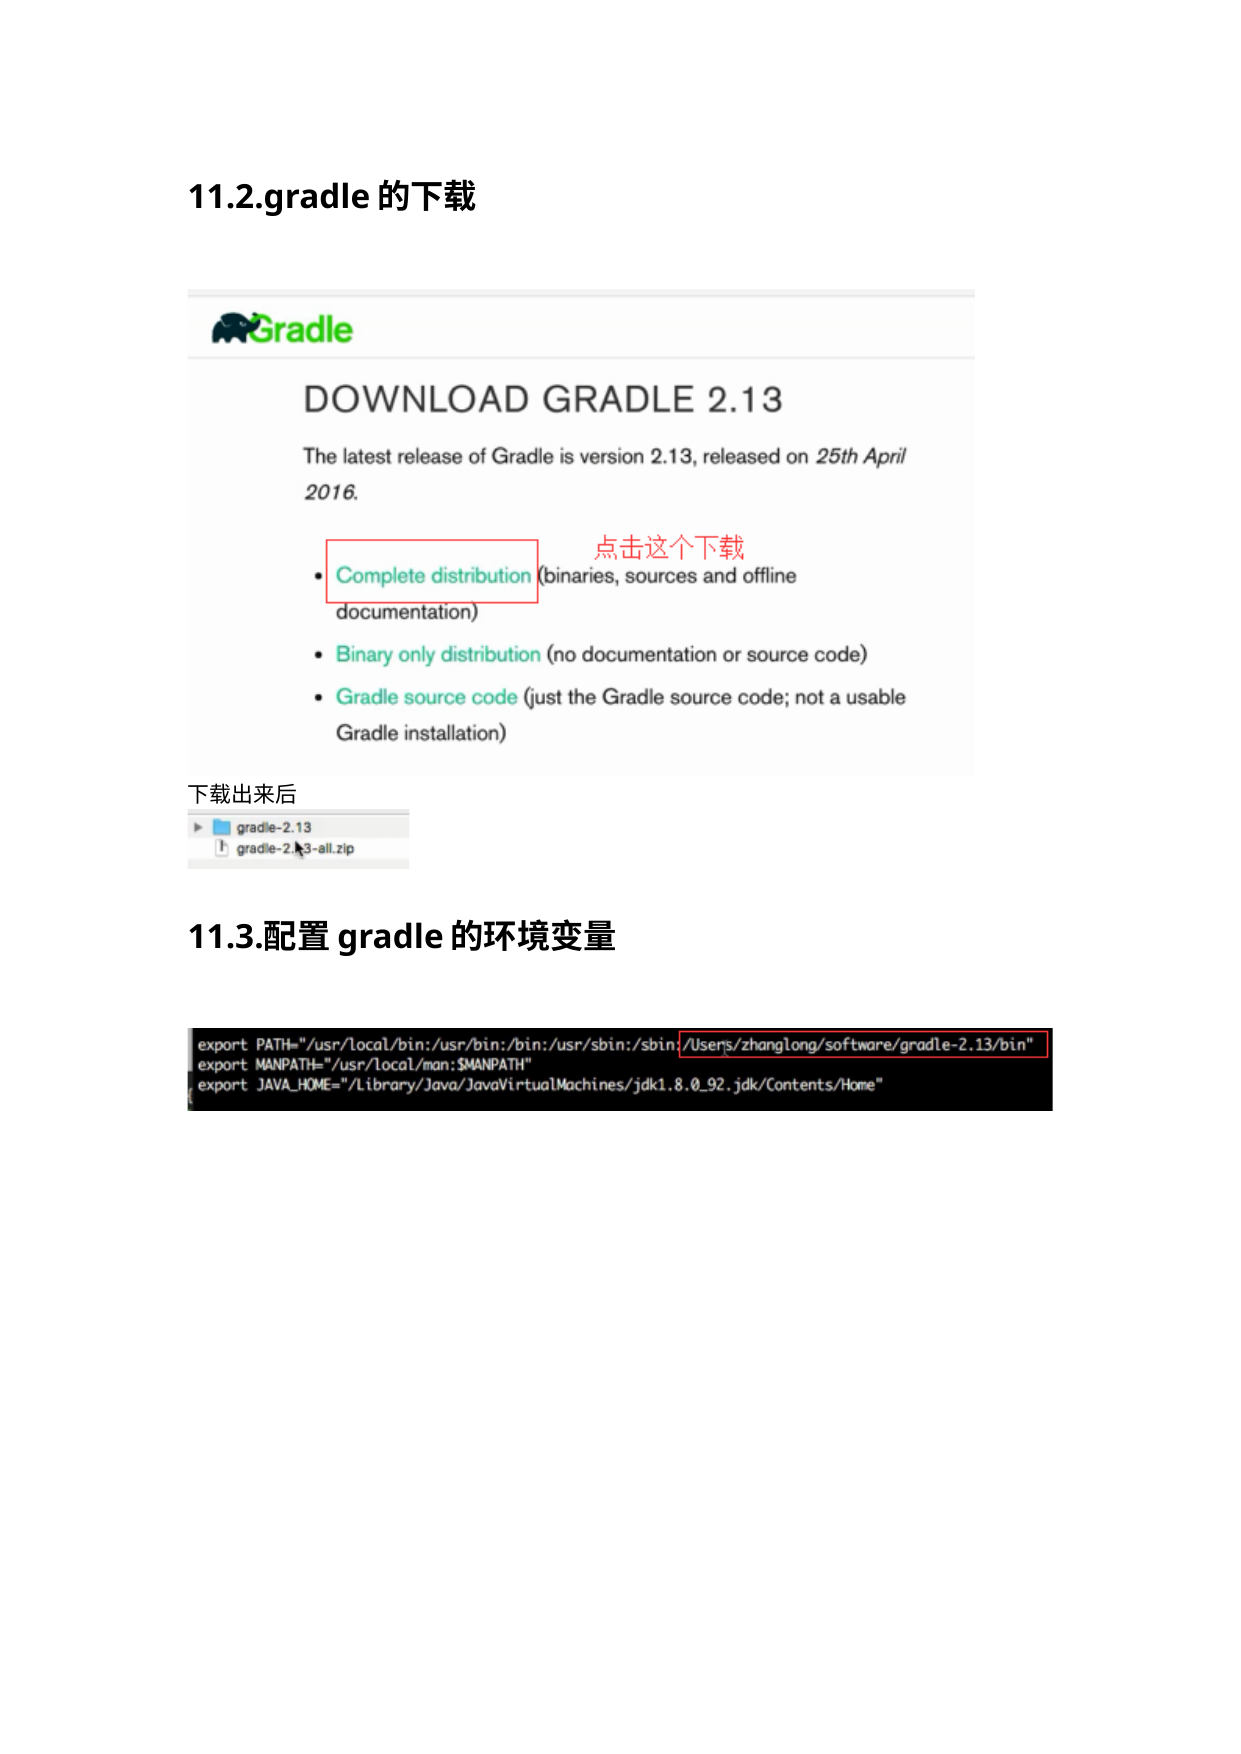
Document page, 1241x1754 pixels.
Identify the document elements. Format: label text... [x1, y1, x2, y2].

picture [187, 1028, 1053, 1111]
text 下载出来后 [187, 777, 1053, 809]
picture [187, 809, 410, 869]
picture [187, 289, 975, 776]
subtitle 11.2.gradle的下载 [187, 162, 1053, 227]
subtitle 11.3.配置gradle的环境变量 [187, 901, 1053, 966]
